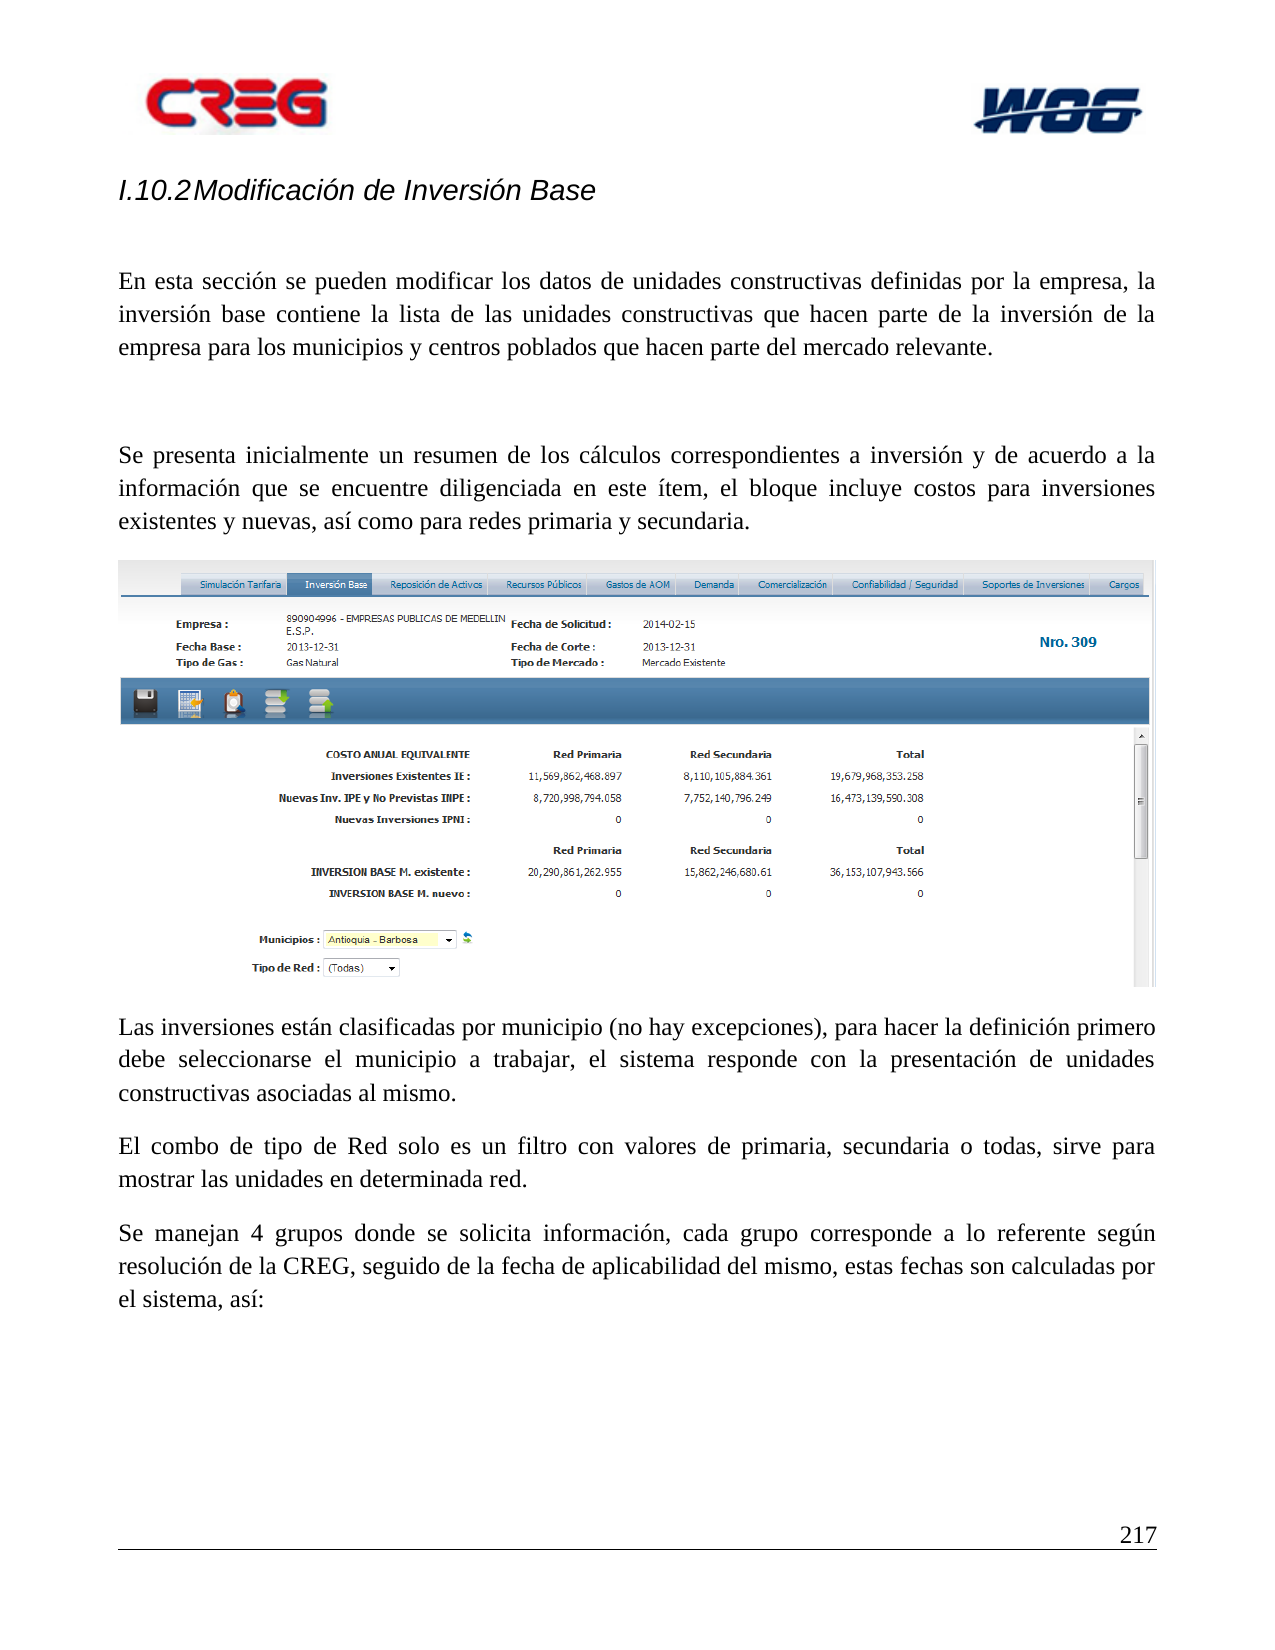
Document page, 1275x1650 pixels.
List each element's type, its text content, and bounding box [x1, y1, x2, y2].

subtitle Modificación de Inversión Base [118, 173, 1157, 206]
picture [118, 560, 1156, 987]
text Las inversiones están clasificadas por municipio (no hay excepciones), para hacer la definición primero debe seleccionarse el municipio a trabajar, el sistema responde con la presentación de unidades constructivas asociadas al mismo. [118, 1012, 1157, 1106]
text En esta sección se pueden modificar los datos de unidades constructivas definidas por la empresa, la inversión base contiene la lista de las unidades constructivas que hacen parte de la inversión de la empresa para los municipios y centros poblados que hacen parte del mercado relevante. [118, 266, 1157, 361]
picture [971, 83, 1147, 135]
picture [118, 73, 353, 135]
text El combo de tipo de Red solo es un filtro con valores de primaria, secundaria o todas, sirve para mostrar las unidades en determinada red. [118, 1131, 1157, 1193]
text Se manejan 4 grupos donde se solicita información, cada grupo corresponde a lo referente según resolución de la CREG, seguido de la fecha de aplicabilidad del mismo, estas fechas son calculadas por el sistema, así: [118, 1218, 1157, 1313]
text Se presenta inicialmente un resumen de los cálculos correspondientes a inversión y de acuerdo a la información que se encuentre diligenciada en este ítem, el bloque incluye costos para inversiones existentes y nuevas, así como para redes primaria y secundaria. [118, 440, 1157, 535]
